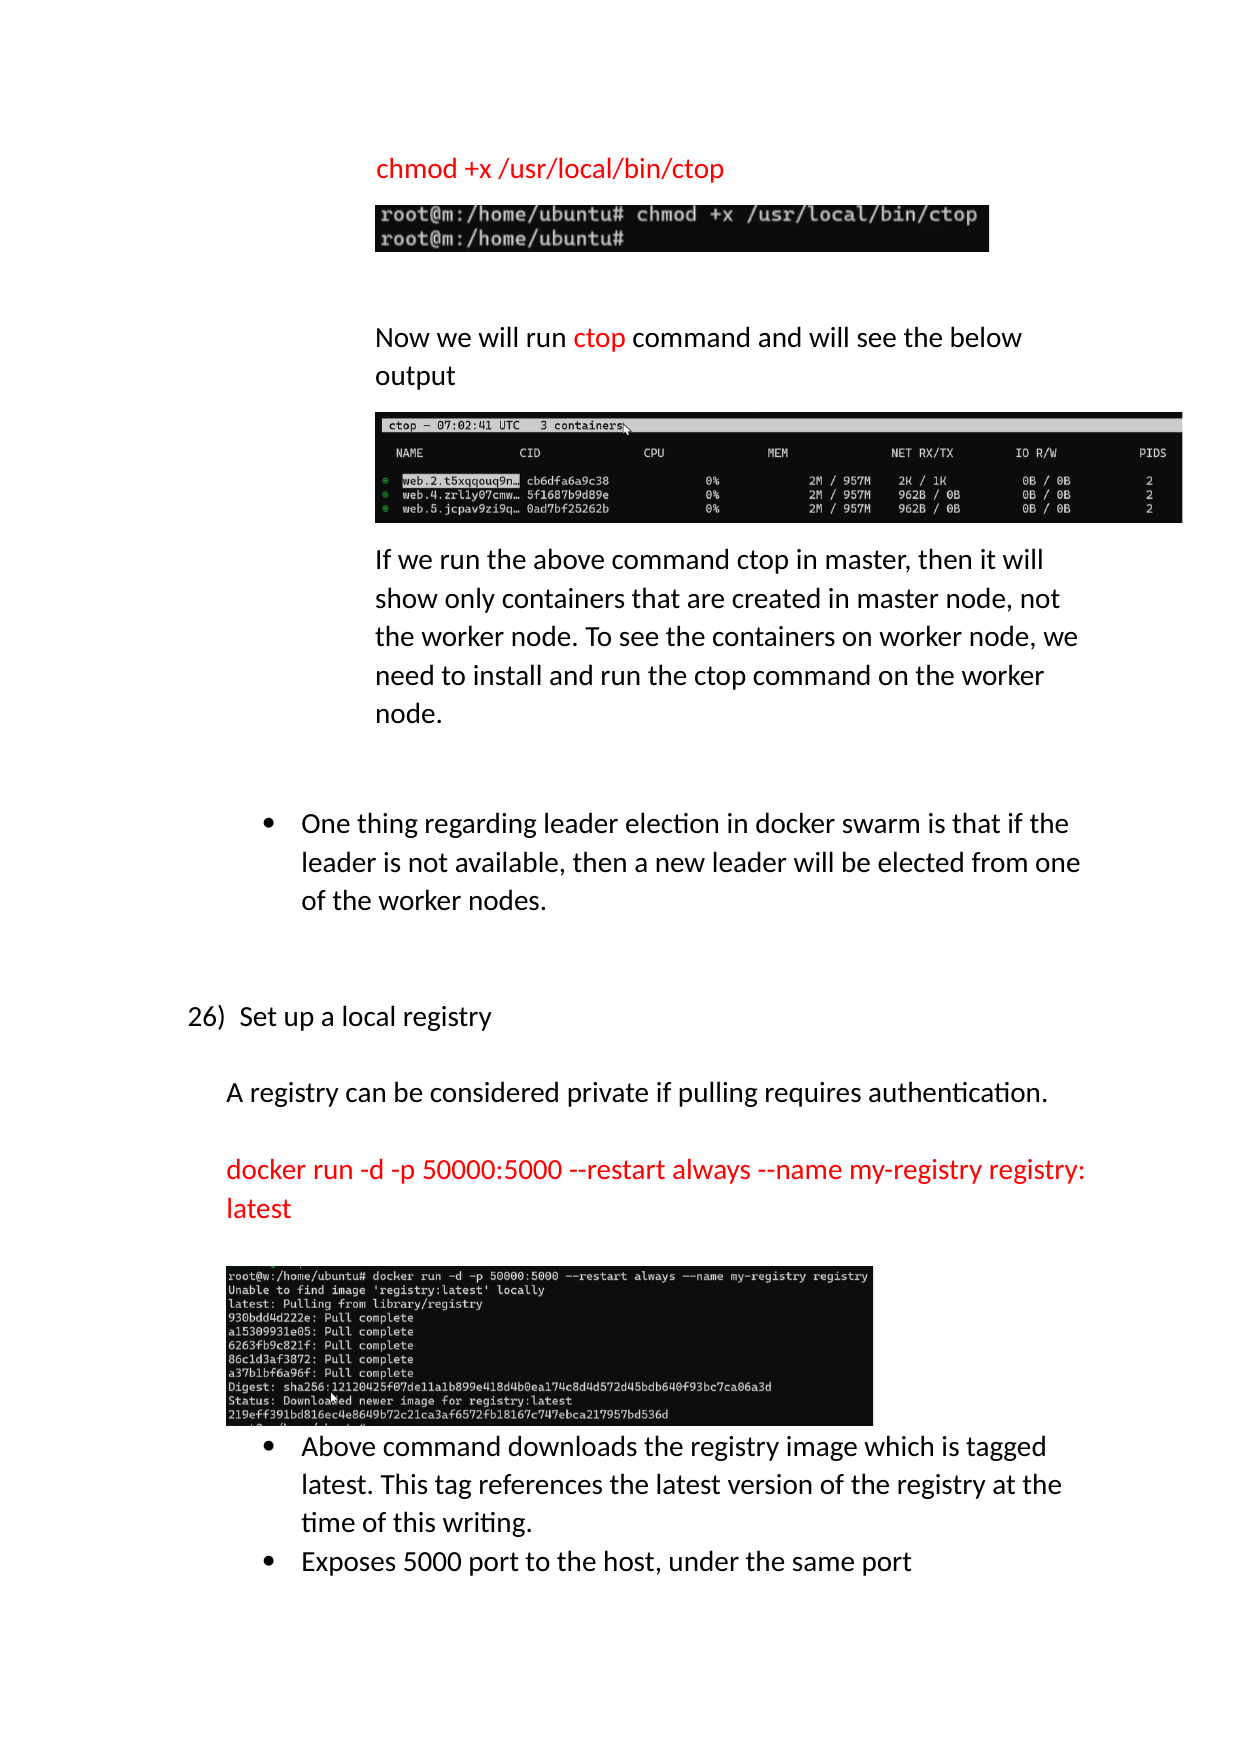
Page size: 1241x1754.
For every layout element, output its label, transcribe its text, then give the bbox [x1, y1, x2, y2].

list docker run -d -p 50000:5000 --restart always --name my-registry registry: latest [226, 1151, 1090, 1225]
picture [375, 205, 990, 252]
text If we run the above command ctop in master, then it will show only containers that are created in master node, not the worker node. To see the containers on worker node, we need to install and run the ctop command on the worker node. [375, 541, 1090, 731]
list chmod +x /usr/local/bin/ctop [376, 150, 1090, 186]
picture [375, 412, 1183, 523]
list A registry can be considered private if pulling requires authentication. [226, 1074, 1090, 1110]
list Exposes 5000 port to the host, under the same port [264, 1543, 1090, 1578]
text Now we will run ctop command and will see the below output [375, 319, 1090, 393]
list One thing regarding leader election in docker swarm is that if the leader is not available, then a new leader will be elected from one of the worker nodes. [264, 805, 1090, 918]
list Set up a local registry [187, 998, 1090, 1033]
picture [226, 1266, 874, 1426]
list Above command downloads the registry image which is tagged latest. This tag references the latest version of the registry at the time of this writing. [264, 1428, 1090, 1540]
